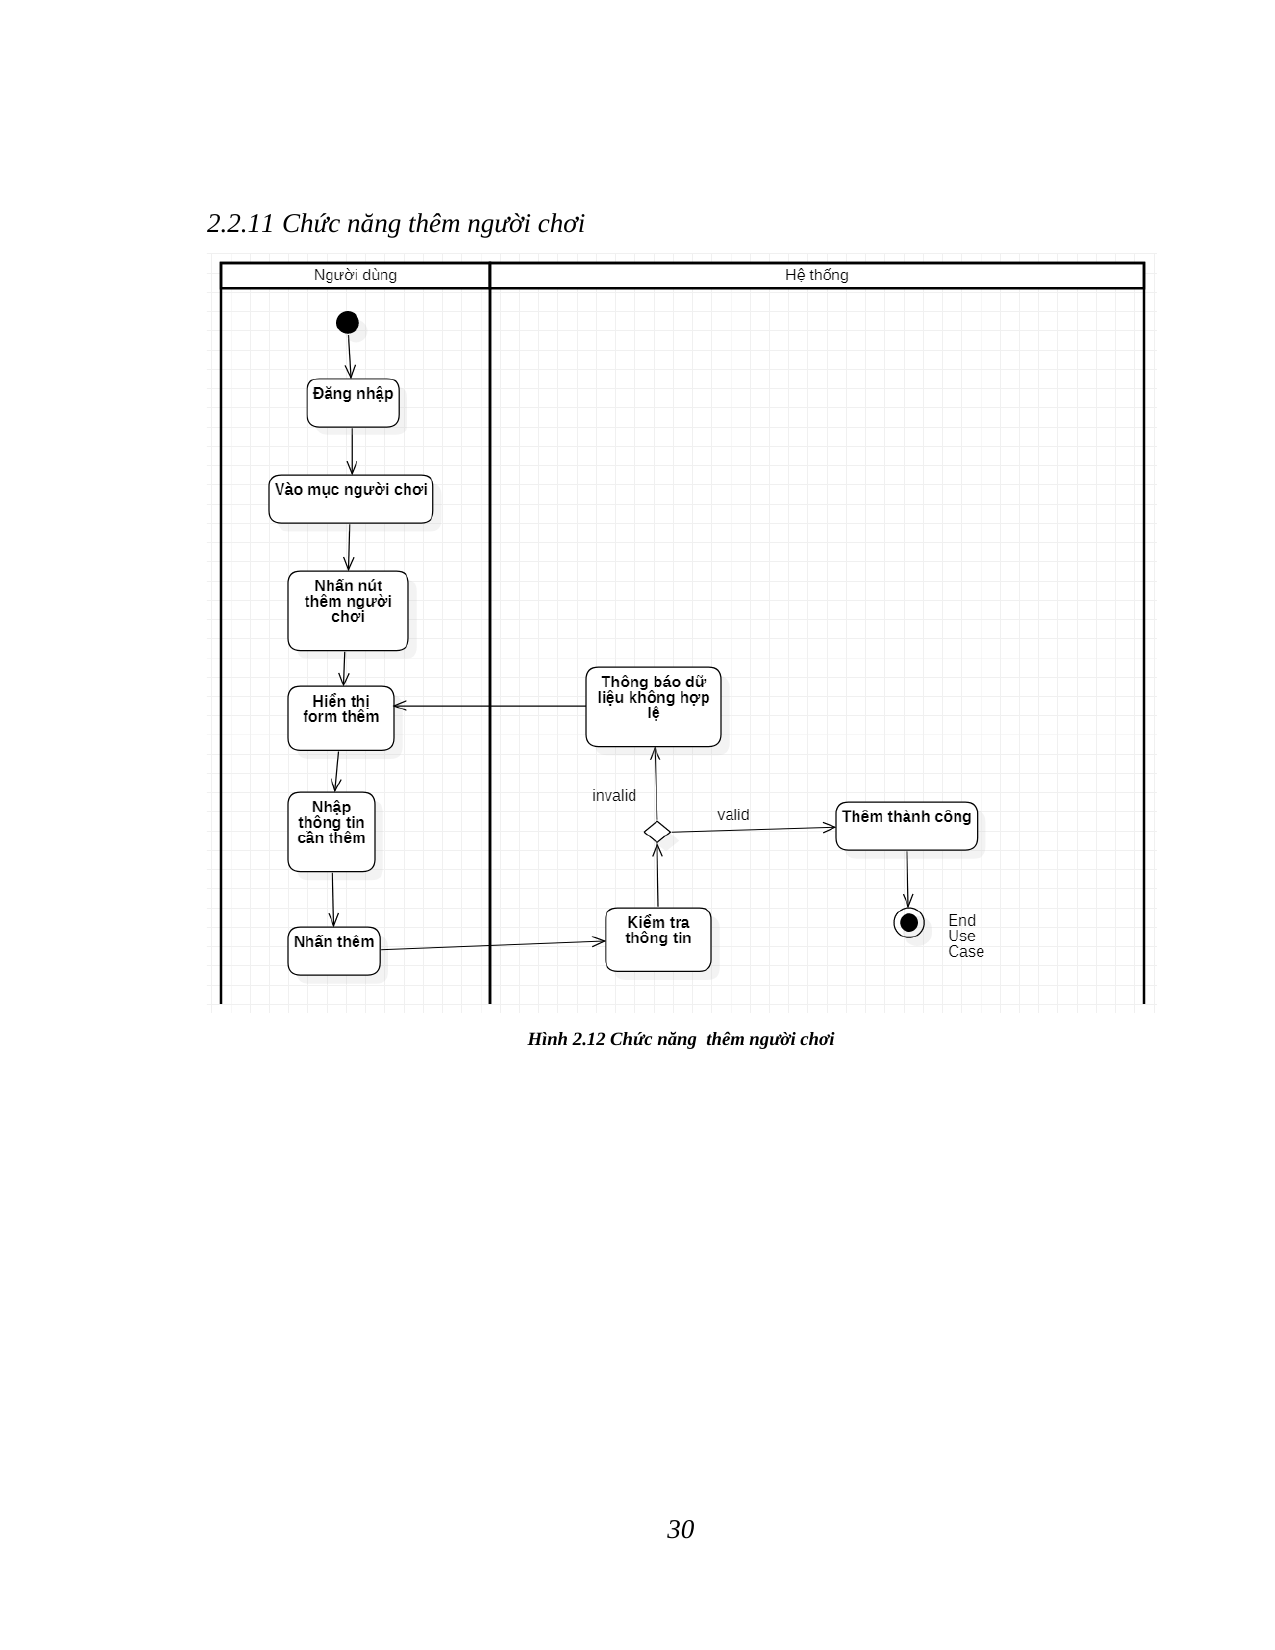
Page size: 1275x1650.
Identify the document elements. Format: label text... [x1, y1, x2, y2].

subtitle Chức năng thêm người chơi [207, 207, 1157, 238]
picture [206, 253, 1157, 1013]
